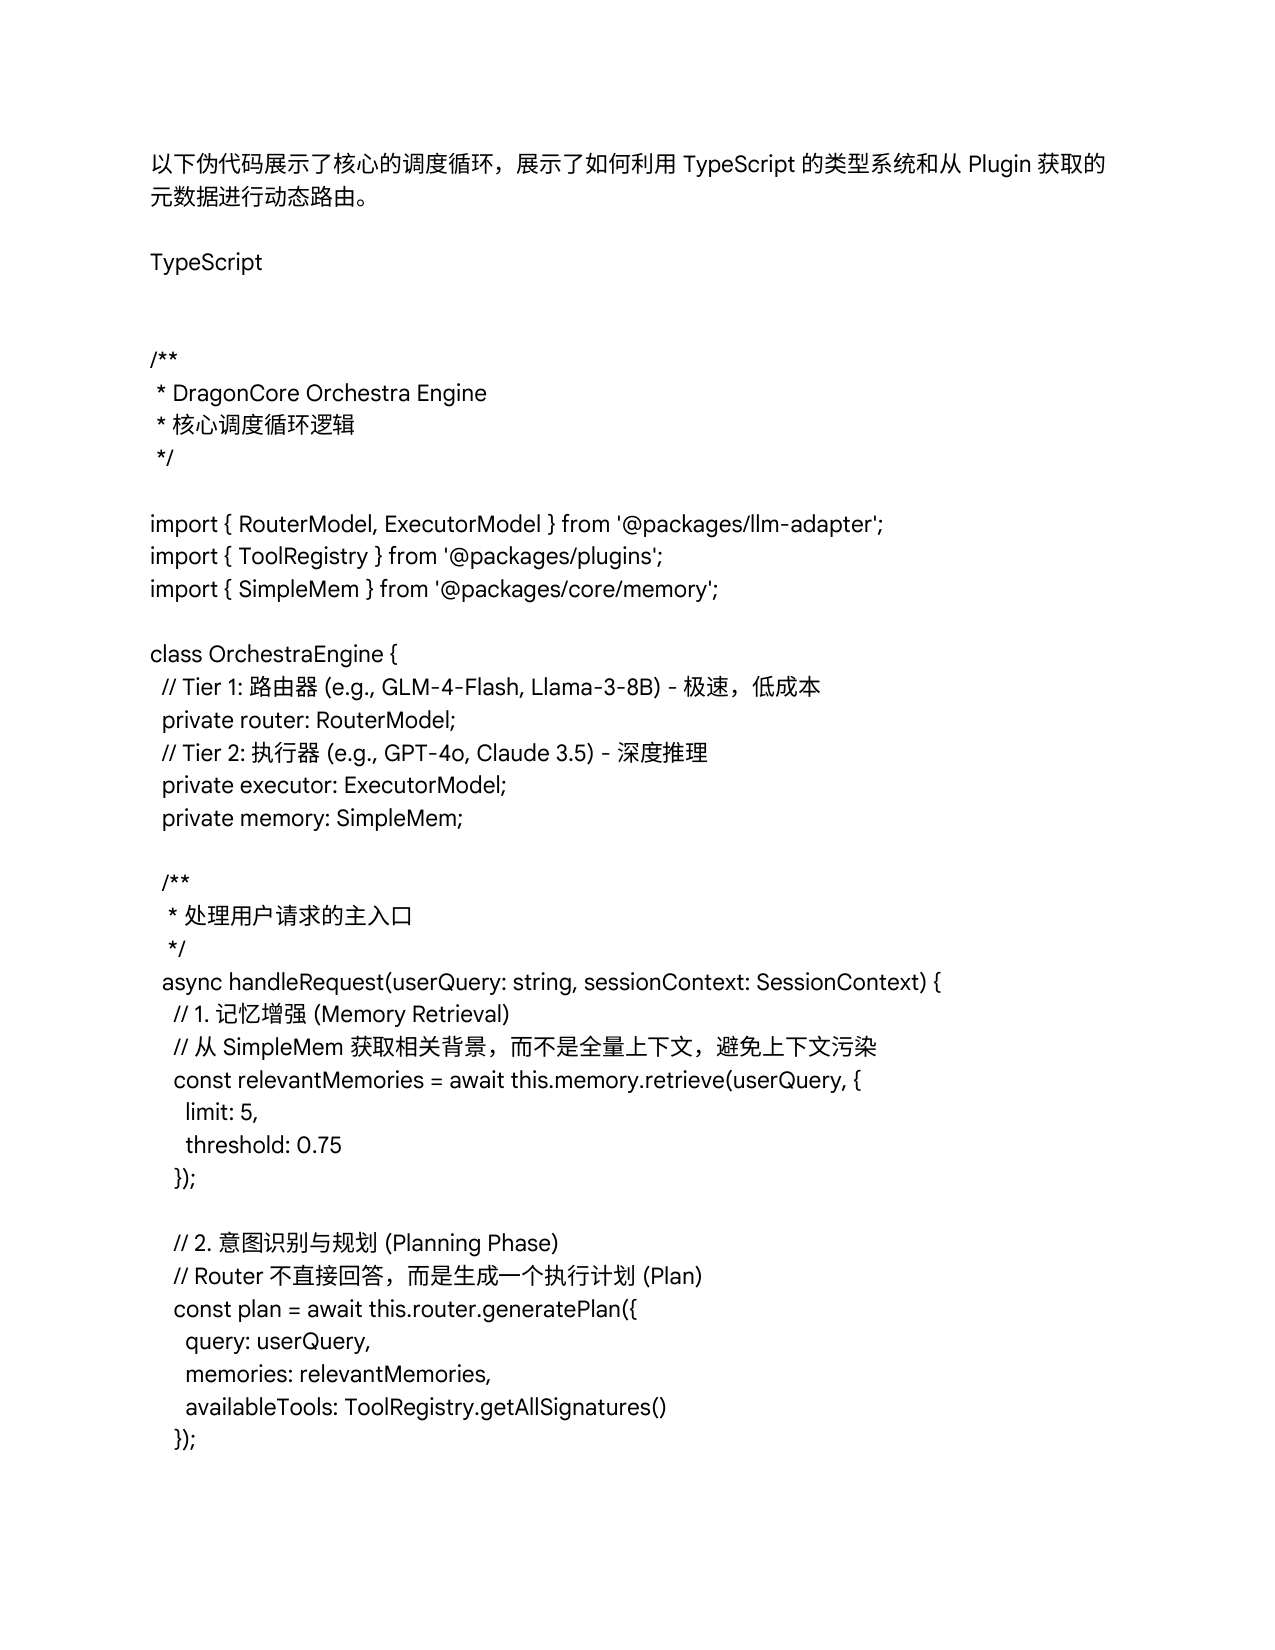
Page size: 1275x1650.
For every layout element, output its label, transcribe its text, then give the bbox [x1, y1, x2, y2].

text 以下伪代码展示了核心的调度循环，展示了如何利用 TypeScript 的类型系统和从 Plugin 获取的元数据进行动态路由。 [150, 150, 1125, 211]
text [150, 346, 1125, 1487]
text TypeScript [150, 248, 1125, 277]
